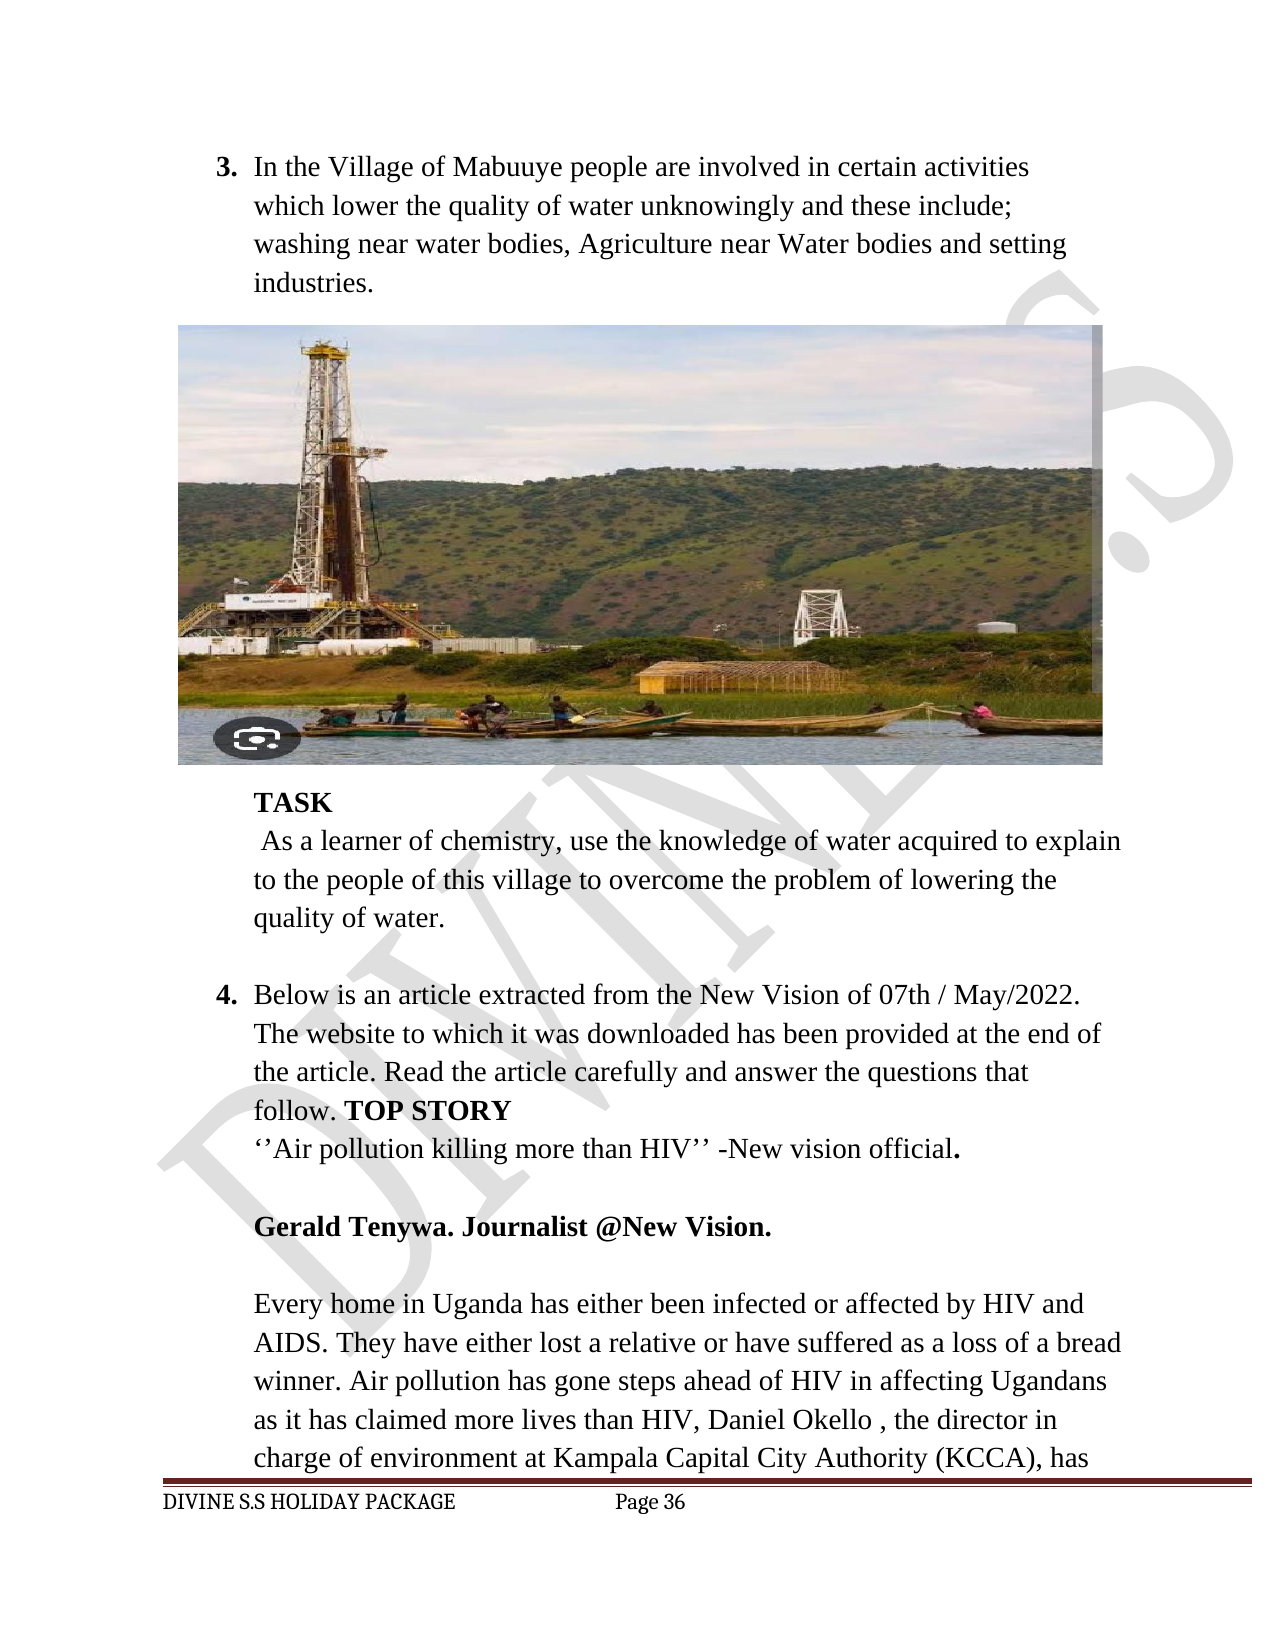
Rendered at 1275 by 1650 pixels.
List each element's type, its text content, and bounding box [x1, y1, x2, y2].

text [253, 1286, 1123, 1474]
text ‘’Air pollution killing more than HIV’’ -New vision official. Gerald Tenywa. Journalist @New Vision. [253, 1132, 962, 1243]
picture [178, 325, 1103, 765]
list Below is an article extracted from the New Vision of 07th / May/2022. The website to which it was downloaded has been provided at the end of the article. Read the article carefully and answer the questions that follow. TOP STORY [216, 977, 1119, 1127]
text As a learner of chemistry, use the knowledge of water acquired to explain to the people of this village to overcome the problem of lowering the quality of water. [253, 823, 1123, 934]
list In the Village of Mabuuye people are involved in certain activities which lower the quality of water unknowingly and these include; washing near water bodies, Agriculture near Water bodies and setting industries. [216, 149, 1108, 298]
